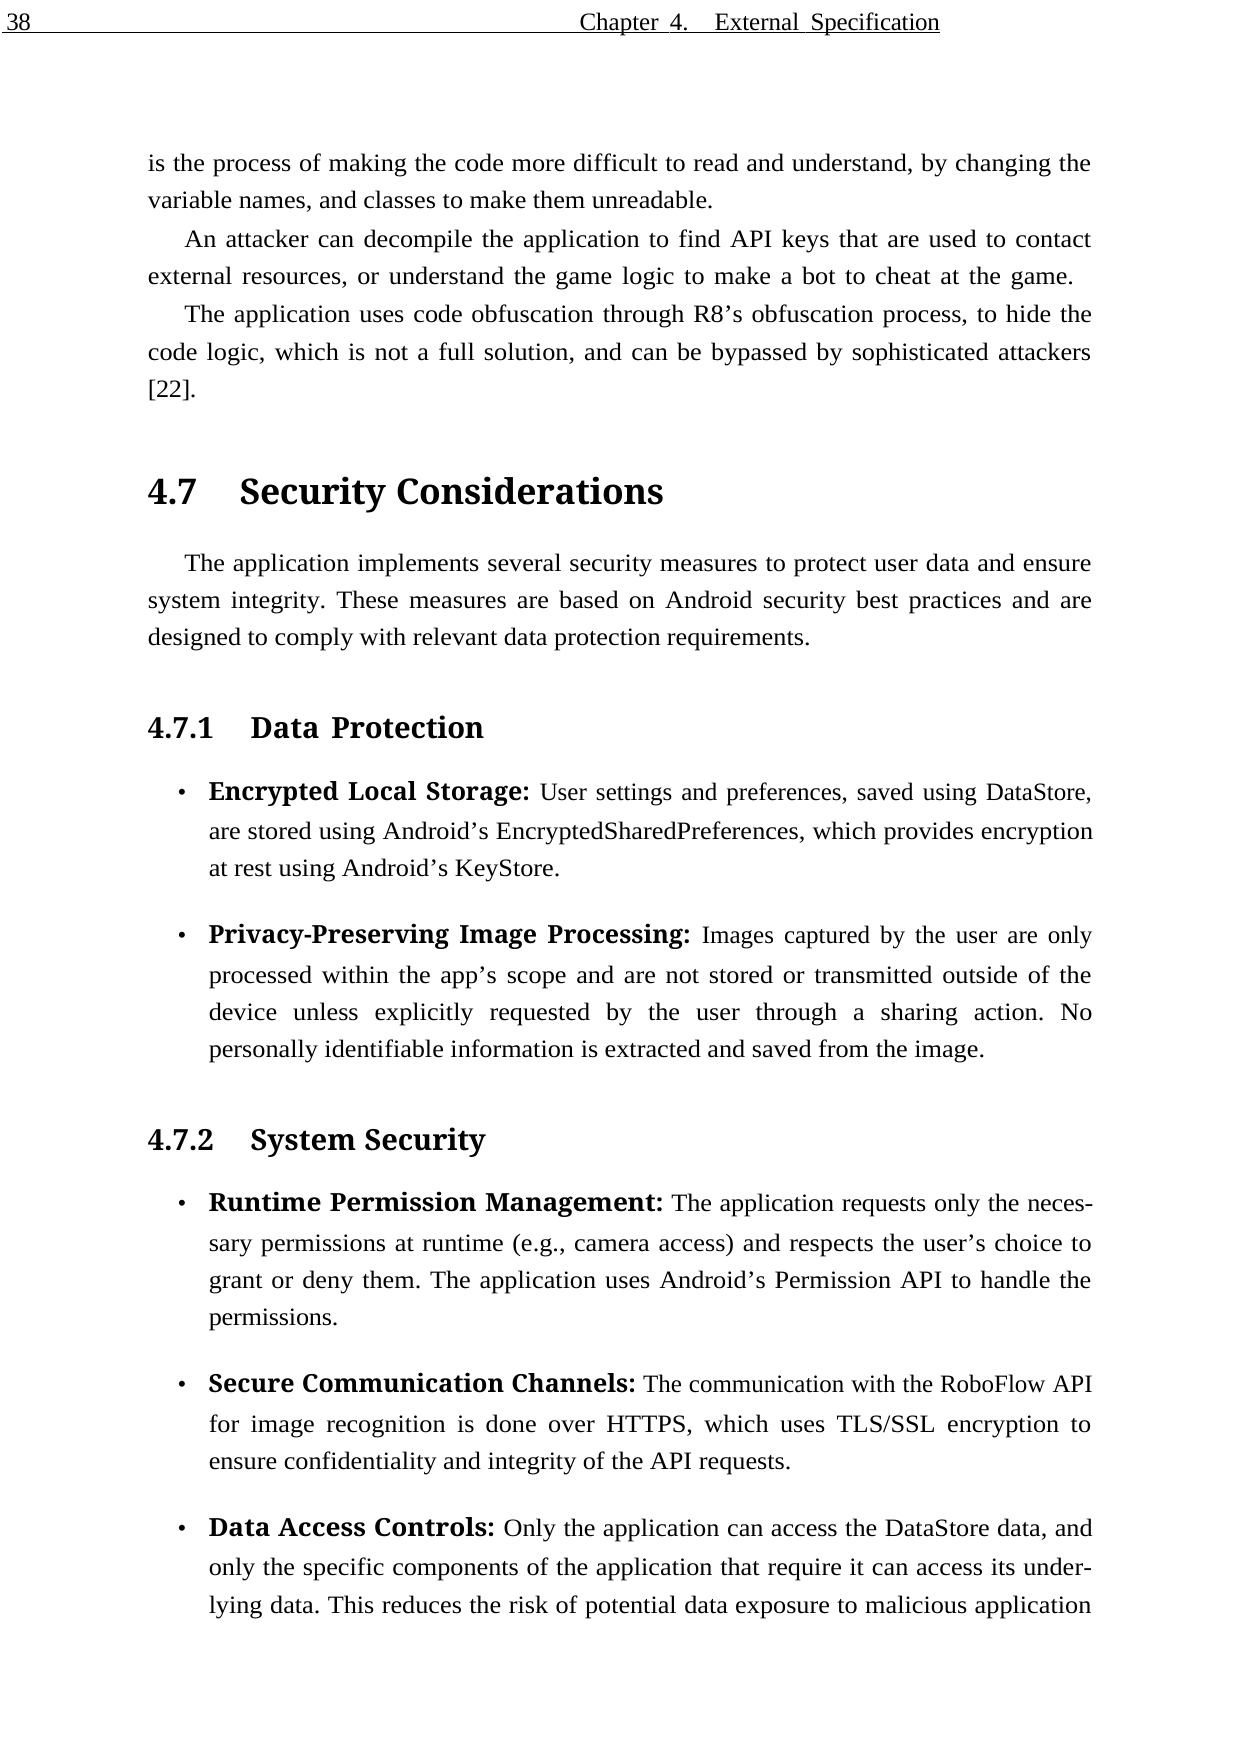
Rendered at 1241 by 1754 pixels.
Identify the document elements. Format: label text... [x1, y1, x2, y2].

list Encrypted Local Storage: User settings and preferences, saved using DataStore, are stored using Android’s EncryptedSharedPreferences, which provides encryption at rest using Android’s KeyStore. [177, 773, 1093, 882]
list Privacy-Preserving Image Processing: Images captured by the user are only processed within the app’s scope and are not stored or transmitted outside of the device unless explicitly requested by the user through a sharing action. No personally identifiable information is extracted and saved from the image. [177, 917, 1093, 1063]
text is the process of making the code more difficult to read and understand, by changing the variable names, and classes to make them unreadable. [148, 148, 1093, 214]
list Security Considerations [148, 466, 1240, 514]
list System Security [148, 1119, 1240, 1159]
text The application uses code obfuscation through R8’s obfuscation process, to hide the code logic, which is not a full solution, and can be bypassed by sophisticated attackers [22]. [148, 299, 1093, 403]
list Secure Communication Channels: The communication with the RoboFlow API for image recognition is done over HTTPS, which uses TLS/SSL encryption to ensure confidentiality and integrity of the API requests. [177, 1366, 1093, 1475]
text An attacker can decompile the application to find API keys that are used to contact external resources, or understand the game logic to make a bot to cheat at the game. [148, 224, 1093, 290]
list Runtime Permission Management: The application requests only the neces- sary permissions at runtime (e.g., camera access) and respects the user’s choice to grant or deny them. The application uses Android’s Permission API to handle the permissions. [177, 1185, 1093, 1331]
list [177, 1510, 1093, 1618]
list Data Protection [148, 707, 1240, 747]
text The application implements several security measures to protect user data and ensure system integrity. These measures are based on Android security best practices and are designed to comply with relevant data protection requirements. [148, 548, 1093, 651]
